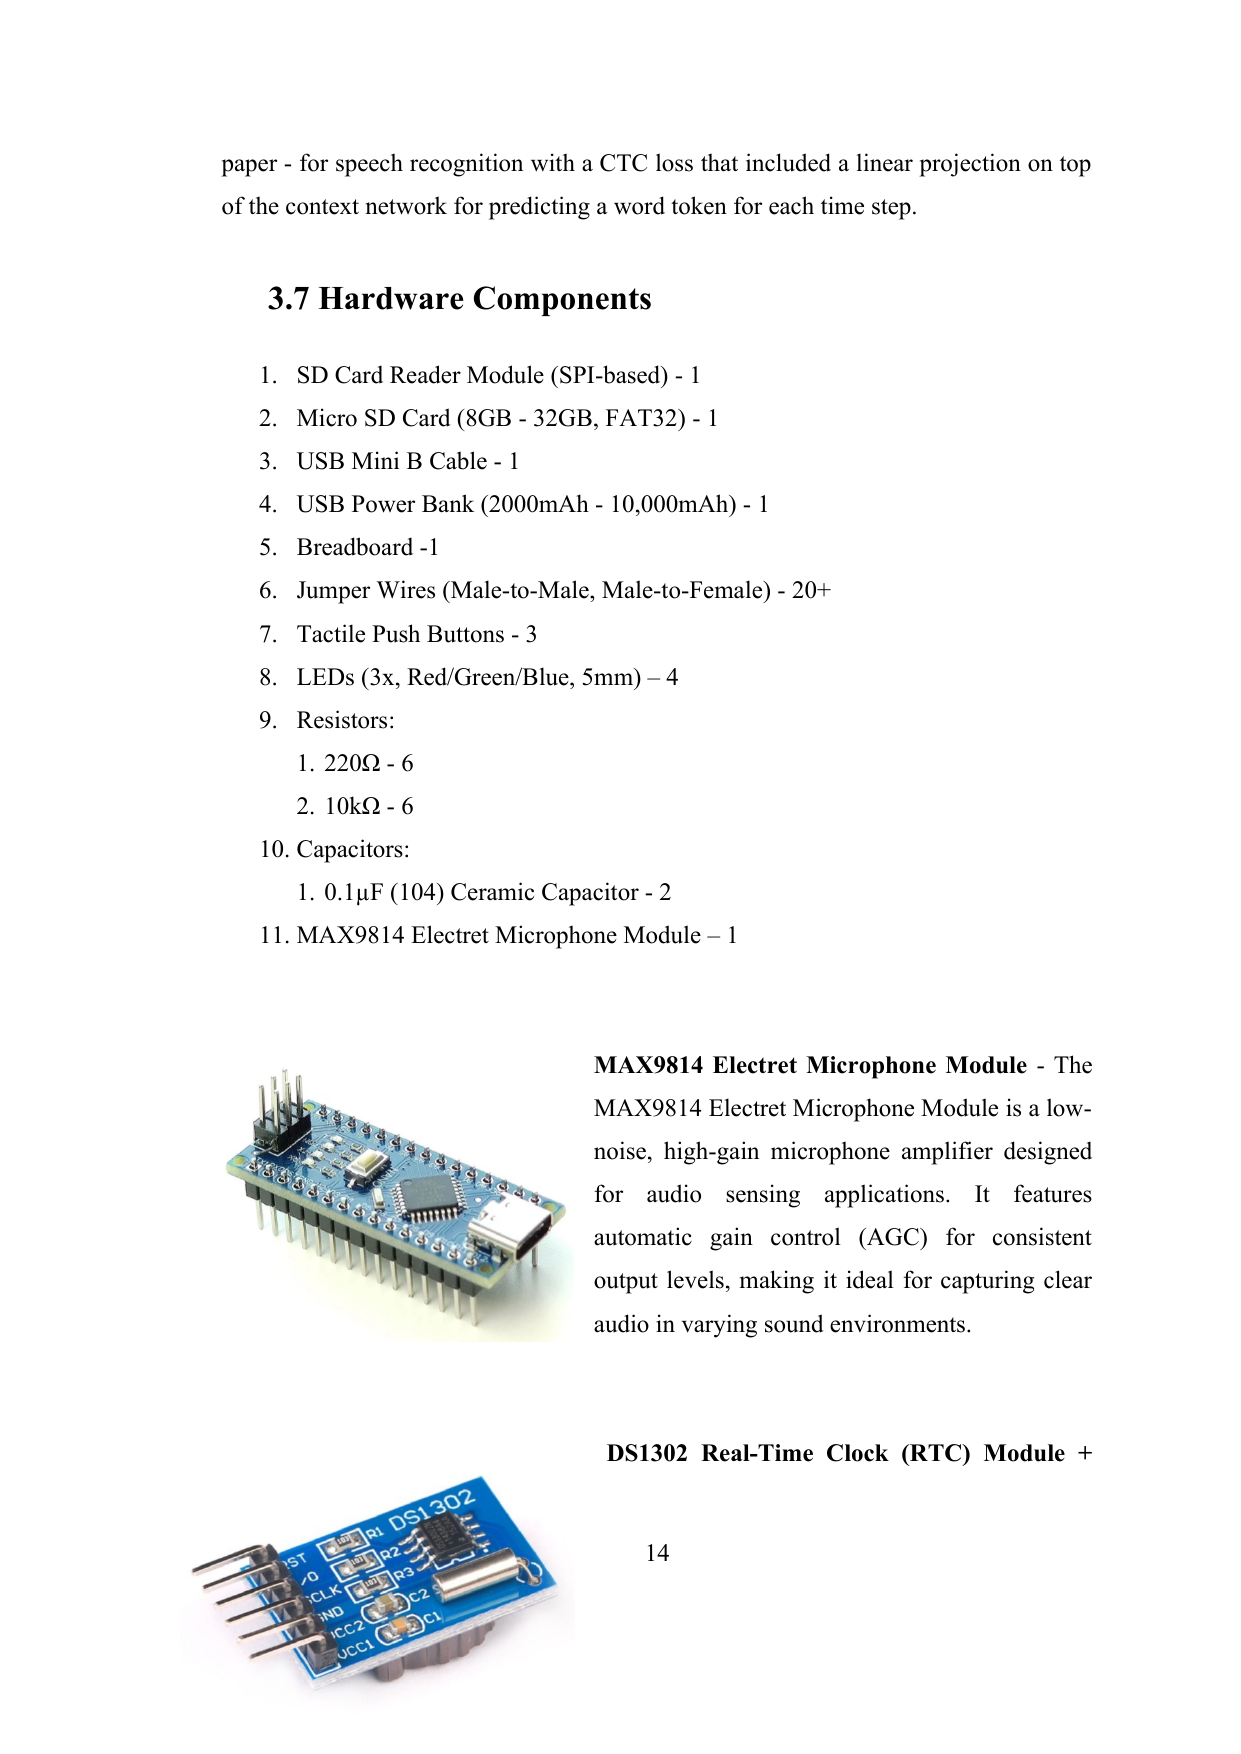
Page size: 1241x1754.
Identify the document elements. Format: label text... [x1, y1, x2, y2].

subtitle 3.7 Hardware Components [268, 240, 1092, 317]
list USB Mini B Cable - 1 [259, 446, 1092, 475]
list Tactile Push Buttons - 3 [259, 619, 1092, 647]
list Breadboard -1 [259, 532, 1092, 561]
list 10kΩ - 6 [296, 791, 1092, 820]
list Micro SD Card (8GB - 32GB, FAT32) - 1 [259, 403, 1092, 432]
list 0.1µF (104) Ceramic Capacitor - 2 [296, 877, 1092, 906]
list Resistors: [259, 705, 1092, 734]
list Capacitors: [259, 834, 1092, 863]
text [221, 148, 1092, 219]
list MAX9814 Electret Microphone Module – 1 [259, 921, 1092, 949]
list USB Power Bank (2000mAh - 10,000mAh) - 1 [259, 489, 1092, 518]
list LEDs (3x, Red/Green/Blue, 5mm) – 4 [259, 662, 1092, 691]
list SD Card Reader Module (SPI-based) - 1 [259, 360, 1092, 389]
list Jumper Wires (Male-to-Male, Male-to-Female) - 20+ [259, 576, 1092, 604]
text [221, 1438, 1092, 1467]
picture [180, 1440, 575, 1719]
list 220Ω - 6 [296, 748, 1092, 777]
picture [221, 1052, 575, 1342]
